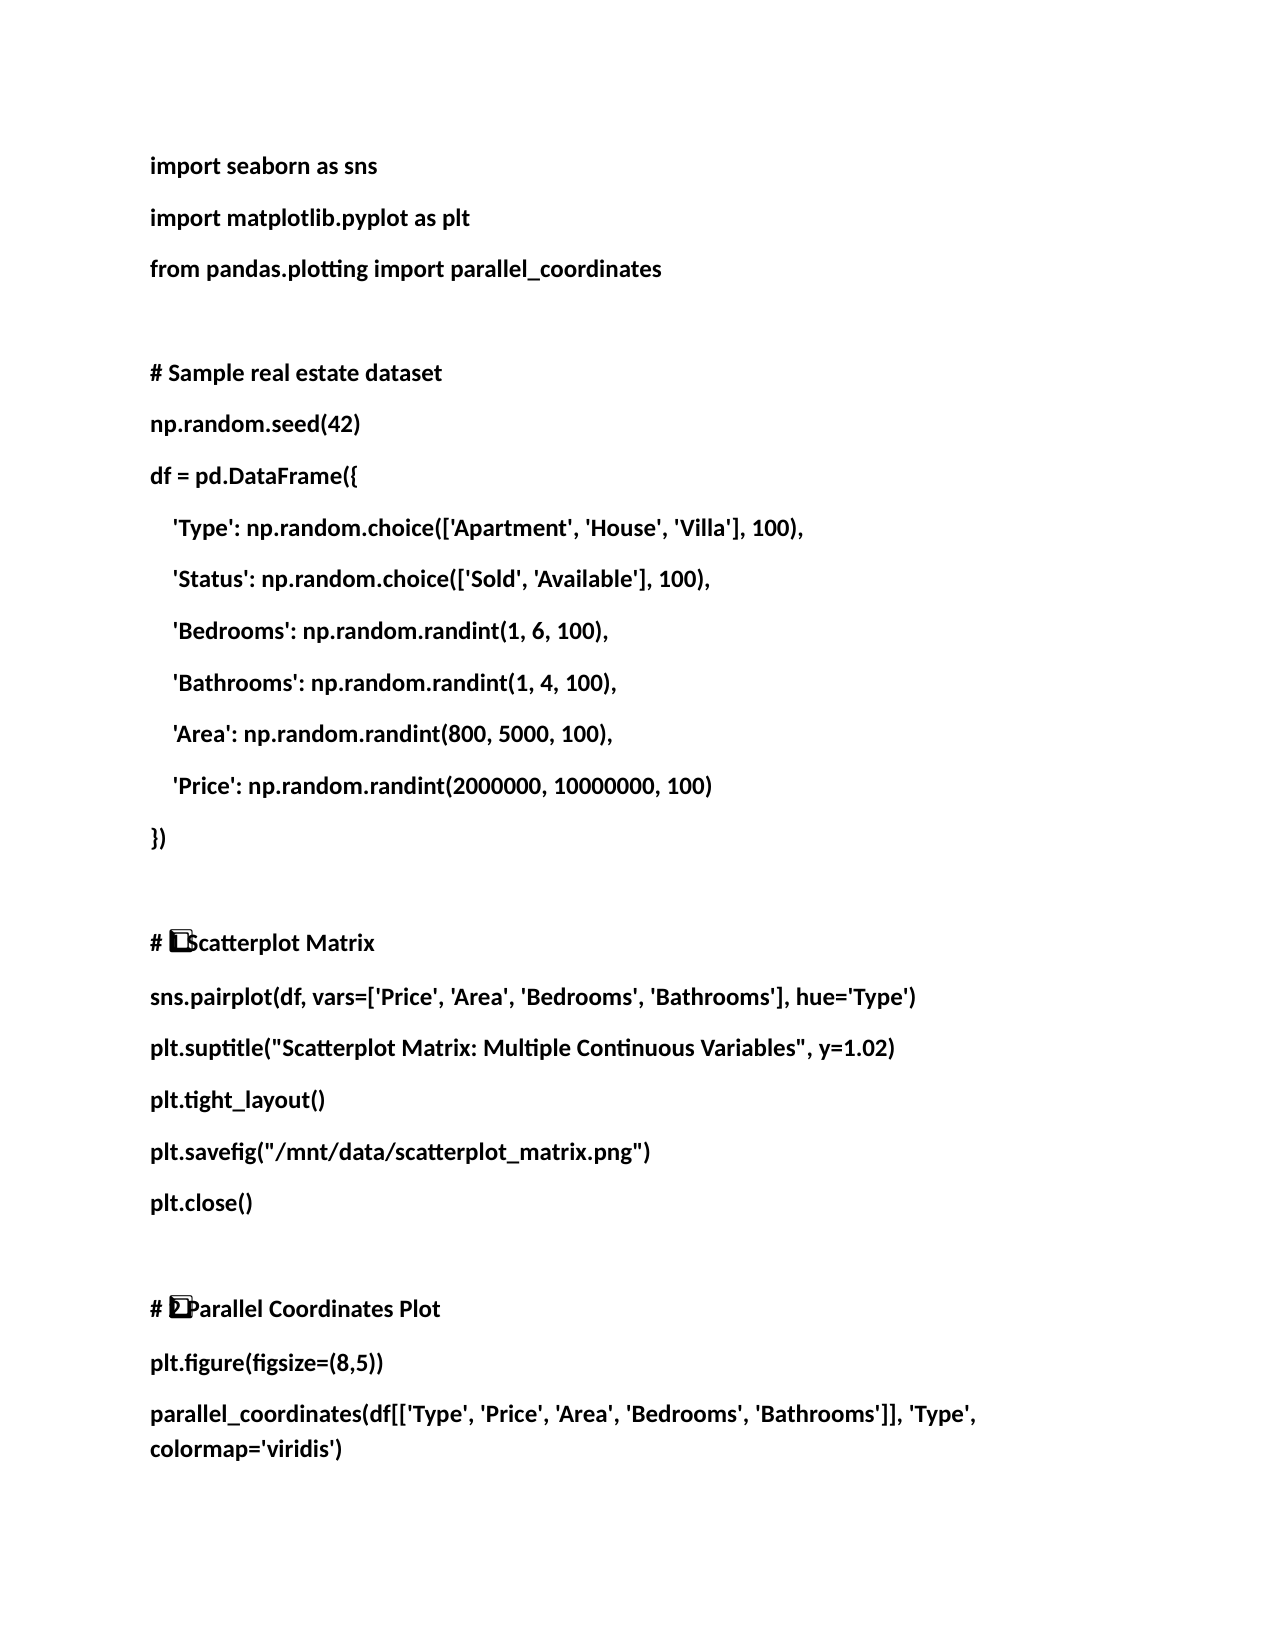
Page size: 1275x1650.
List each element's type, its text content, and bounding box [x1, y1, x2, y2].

text plt.close() [150, 1187, 1125, 1218]
text plt.savefig("/mnt/data/scatterplot_matrix.png") [150, 1136, 1125, 1166]
text import matplotlib.pyplot as plt [150, 202, 1125, 232]
text 'Bathrooms': np.random.randint(1, 4, 100), [150, 667, 1125, 697]
text plt.figure(figsize=(8,5)) [150, 1347, 1125, 1377]
text from pandas.plotting import parallel_coordinates [150, 253, 1125, 284]
text import seaborn as sns [150, 150, 1125, 181]
text 'Status': np.random.choice(['Sold', 'Available'], 100), [150, 563, 1125, 594]
text plt.tight_layout() [150, 1084, 1125, 1115]
text 'Bedrooms': np.random.randint(1, 6, 100), [150, 615, 1125, 646]
text # 1️⃣ Scatterplot Matrix [150, 925, 1125, 959]
text 'Type': np.random.choice(['Apartment', 'House', 'Villa'], 100), [150, 512, 1125, 542]
text # 2️⃣ Parallel Coordinates Plot [150, 1291, 1125, 1325]
text sns.pairplot(df, vars=['Price', 'Area', 'Bedrooms', 'Bathrooms'], hue='Type') [150, 981, 1125, 1011]
text 'Area': np.random.randint(800, 5000, 100), [150, 718, 1125, 749]
text # Sample real estate dataset [150, 357, 1125, 387]
text 'Price': np.random.randint(2000000, 10000000, 100) [150, 770, 1125, 801]
text plt.suptitle("Scatterplot Matrix: Multiple Continuous Variables", y=1.02) [150, 1032, 1125, 1063]
text np.random.seed(42) [150, 408, 1125, 439]
text df = pd.DataFrame({ [150, 460, 1125, 491]
text parallel_coordinates(df[['Type', 'Price', 'Area', 'Bedrooms', 'Bathrooms']], 'Type', colormap='viridis') [150, 1398, 1125, 1464]
text }) [150, 822, 1125, 852]
